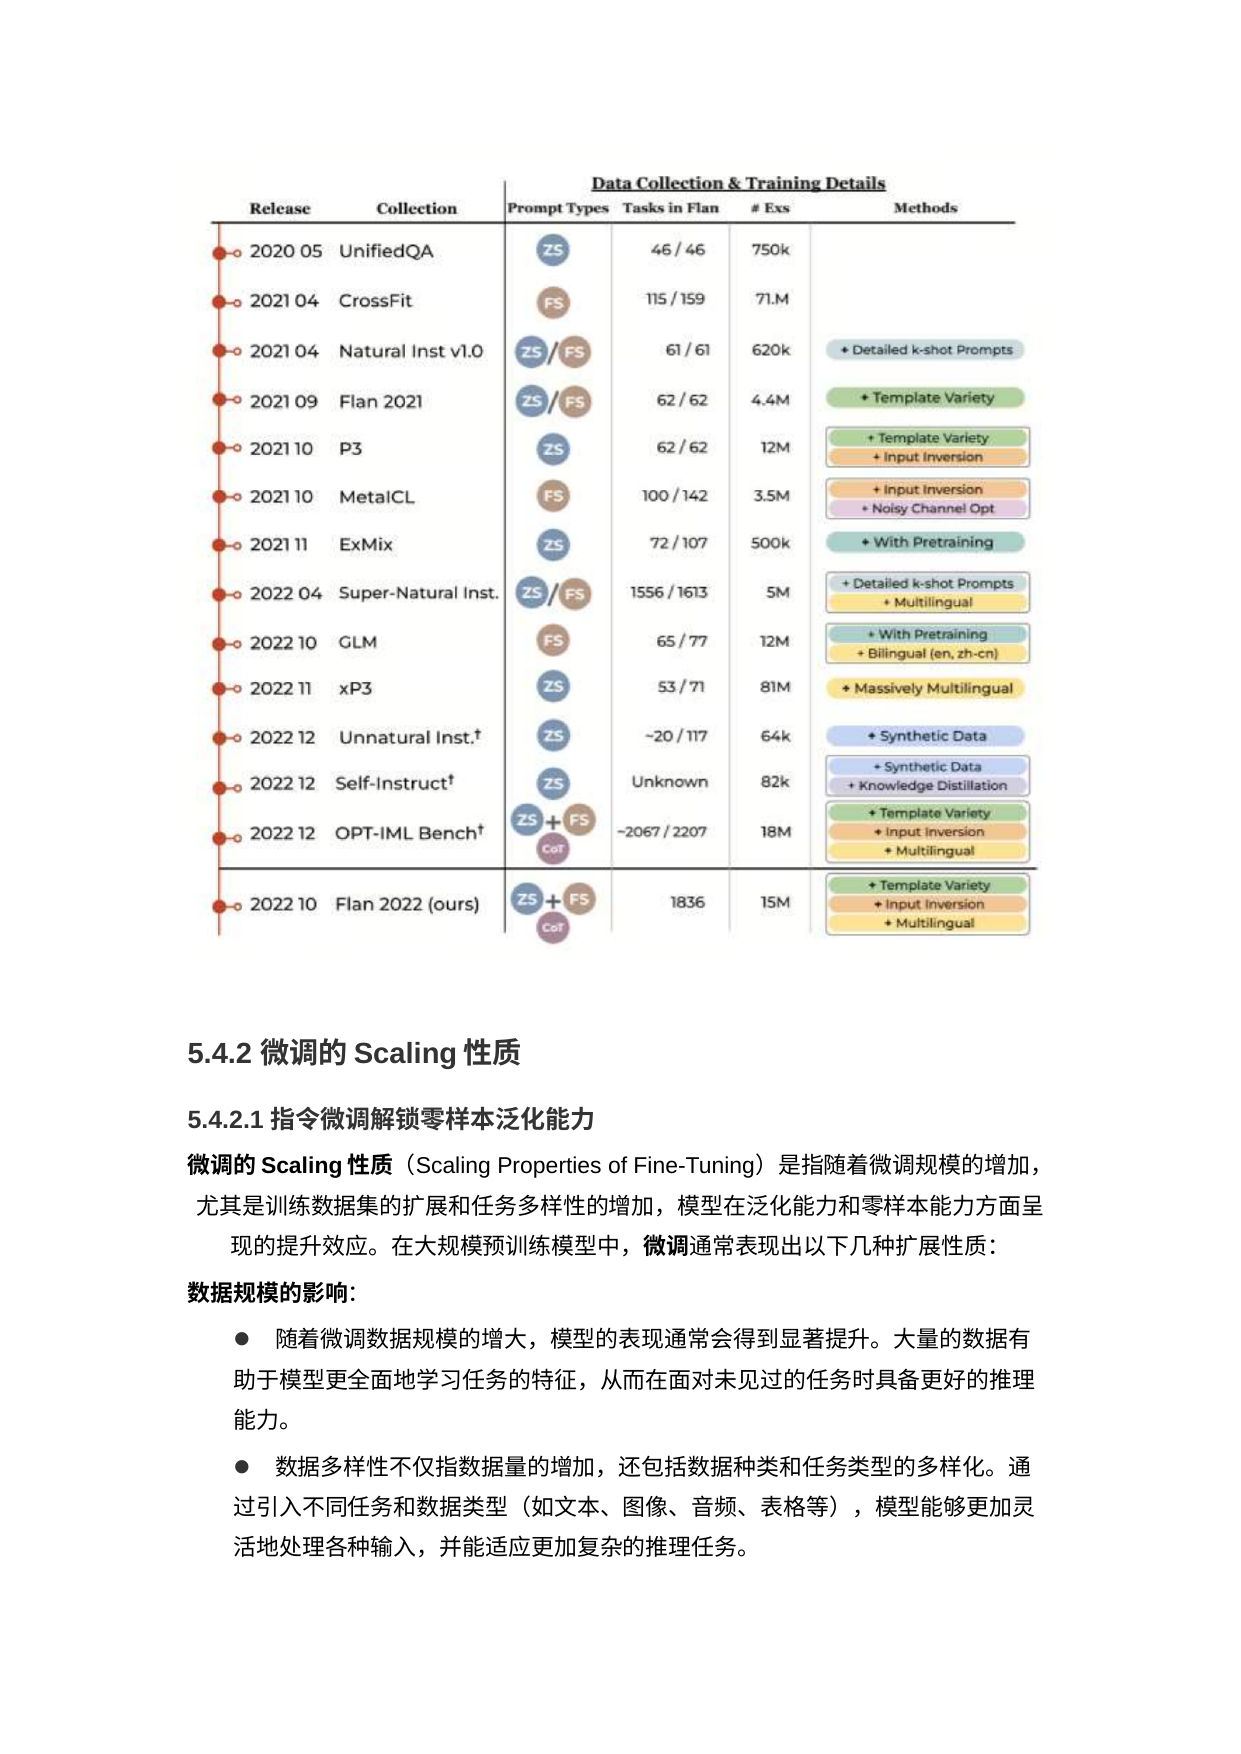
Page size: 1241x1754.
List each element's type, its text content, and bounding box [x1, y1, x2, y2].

list 数据多样性不仅指数据量的增加，还包括数据种类和任务类型的多样化。通过引入不同任务和数据类型（如文本、图像、音频、表格等），模型能够更加灵活地处理各种输入，并能适应更加复杂的推理任务。 [233, 1445, 1053, 1566]
text 数据规模的影响： [187, 1271, 1053, 1311]
subtitle 5.4.2.1 指令微调解锁零样本泛化能力 [187, 1097, 1053, 1138]
list 随着微调数据规模的增大，模型的表现通常会得到显著提升。大量的数据有助于模型更全面地学习任务的特征，从而在面对未见过的任务时具备更好的推理能力。 [233, 1318, 1053, 1438]
subtitle 5.4.2 微调的Scaling性质 [187, 1010, 1053, 1091]
text 微调的Scaling性质（Scaling Properties of Fine-Tuning）是指随着微调规模的增加，尤其是训练数据集的扩展和任务多样性的增加，模型在泛化能力和零样本能力方面呈现的提升效应。在大规模预训练模型中，微调通常表现出以下几种扩展性质： [187, 1144, 1053, 1265]
picture [187, 151, 1053, 954]
